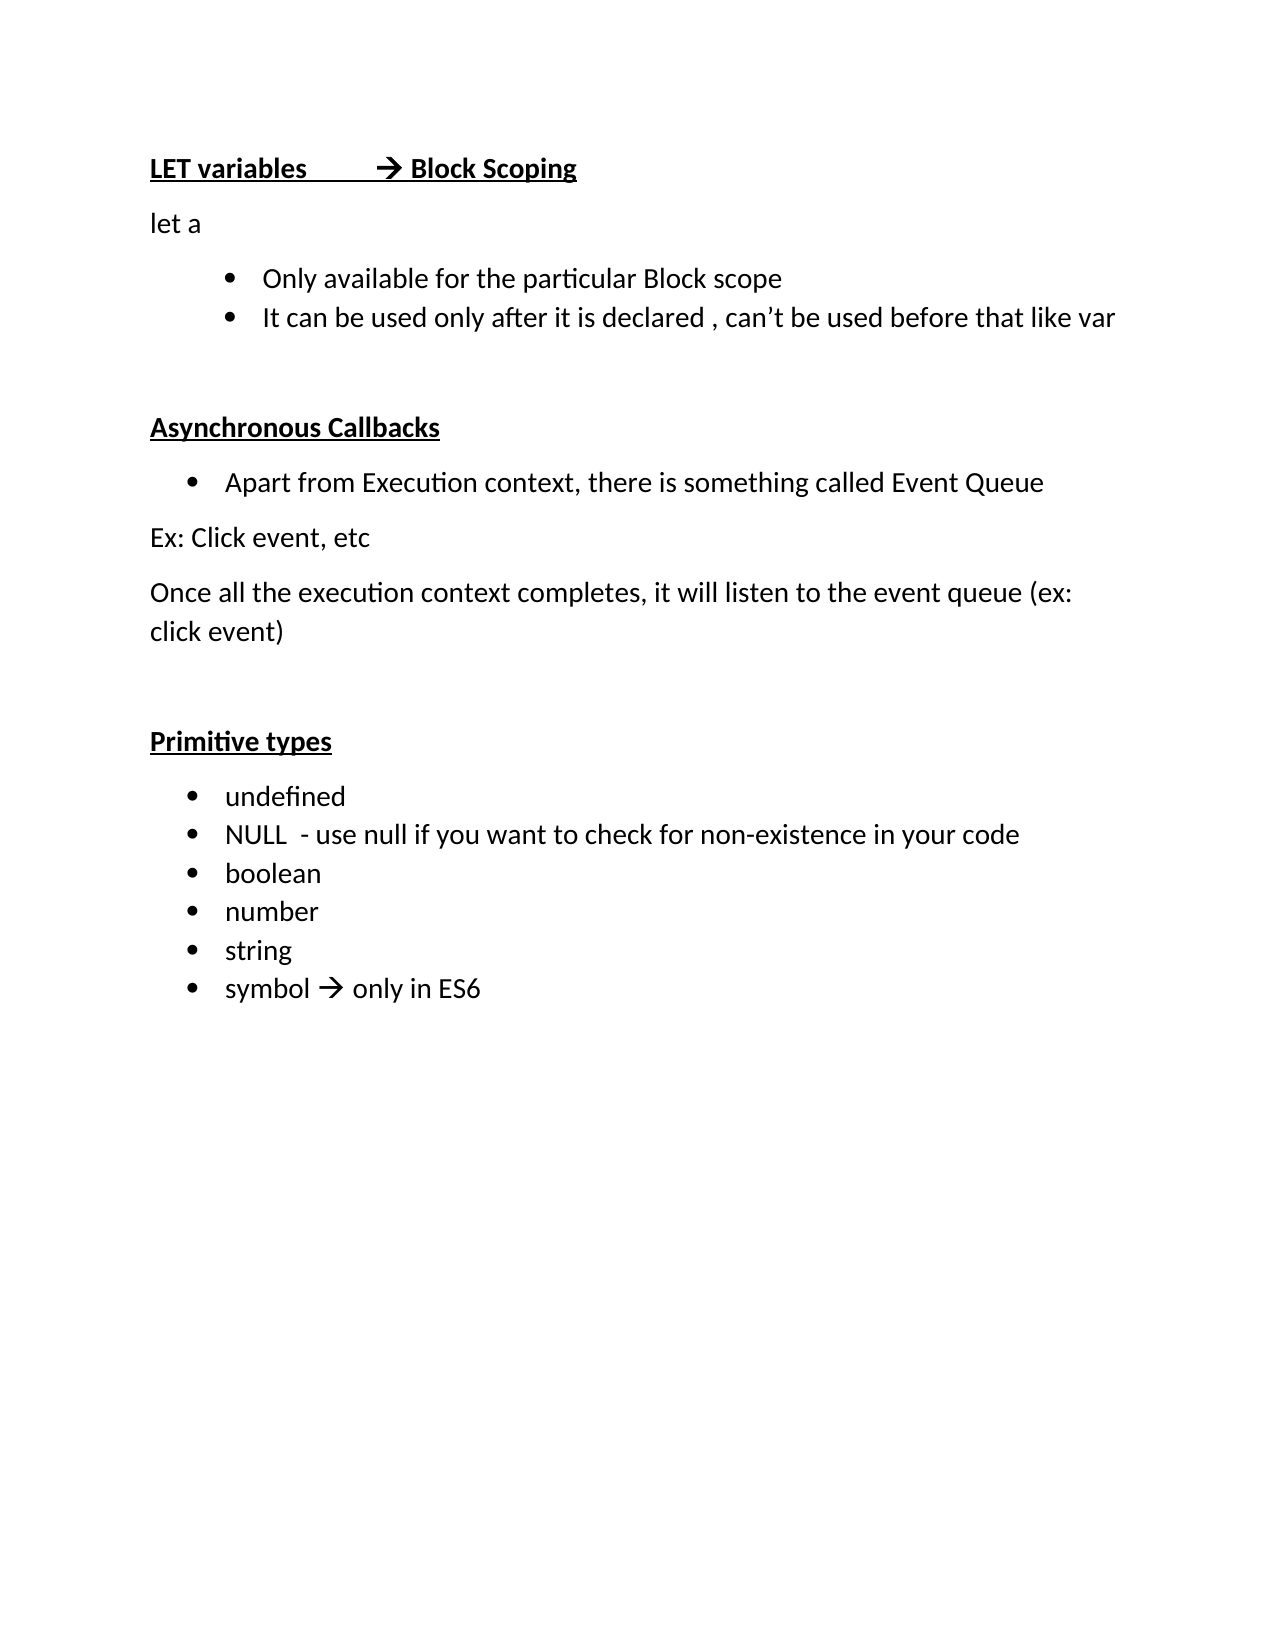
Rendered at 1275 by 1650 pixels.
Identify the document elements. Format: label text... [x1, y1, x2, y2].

text LET variables Block Scoping [150, 150, 1125, 186]
list symbol only in ES6 [187, 970, 1125, 1006]
list boolean [187, 855, 1125, 890]
text Primitive types [150, 723, 1125, 758]
list It can be used only after it is declared , can’t be used before that like var [225, 299, 1125, 334]
list Apart from Execution context, there is something called Event Queue [187, 464, 1125, 499]
list string [187, 932, 1125, 967]
list NULL - use null if you want to check for non-existence in your code [187, 816, 1125, 852]
text Asynchronous Callbacks [150, 409, 1125, 444]
text Ex: Click event, etc [150, 519, 1125, 555]
text let a [150, 205, 1125, 241]
list Only available for the particular Block scope [225, 260, 1125, 296]
text Once all the execution context completes, it will listen to the event queue (ex: click event) [150, 574, 1125, 648]
list undefined [187, 778, 1125, 813]
list number [187, 893, 1125, 929]
